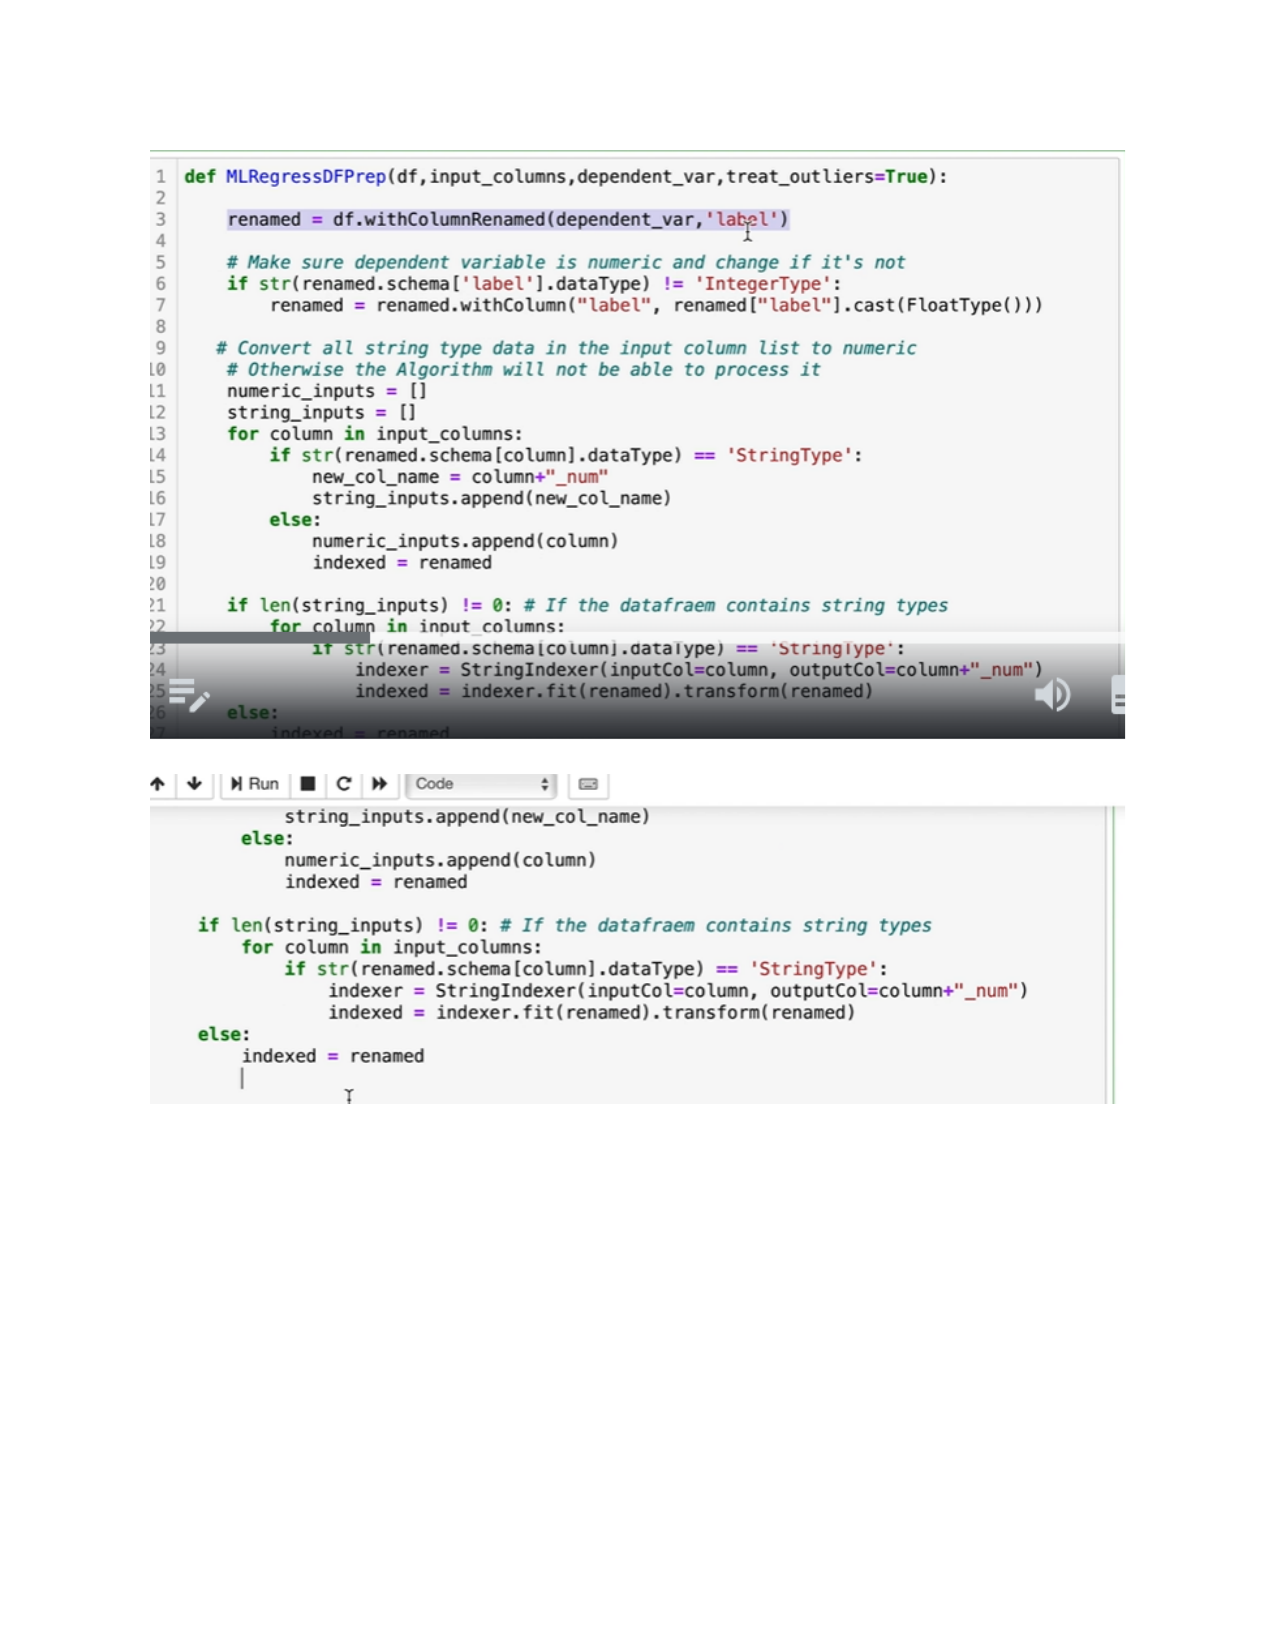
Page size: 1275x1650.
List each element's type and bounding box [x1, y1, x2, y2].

picture [150, 774, 1125, 1104]
picture [150, 150, 1125, 756]
